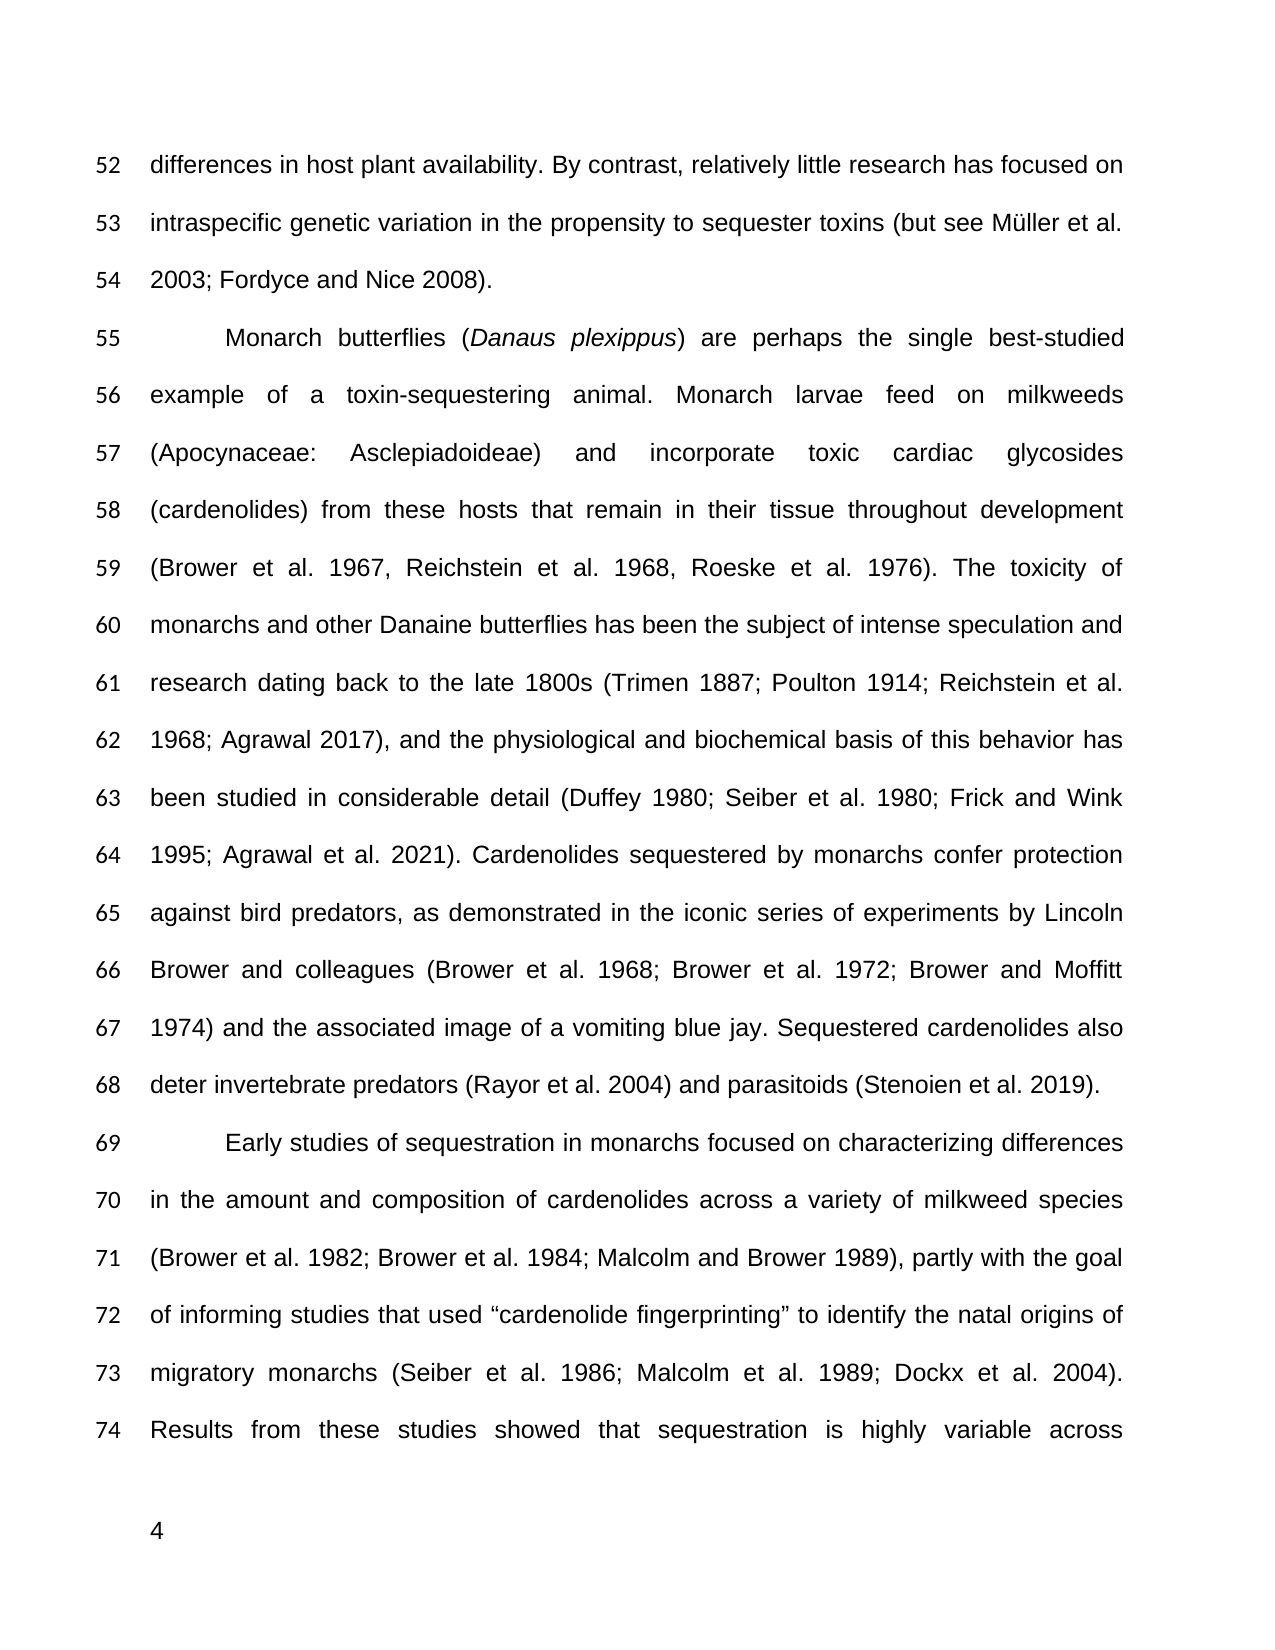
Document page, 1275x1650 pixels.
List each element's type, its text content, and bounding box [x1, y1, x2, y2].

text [150, 150, 1125, 294]
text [150, 1127, 1125, 1444]
text Monarch butterflies (Danaus plexippus) are perhaps the single best-studied example of a toxin-sequestering animal. Monarch larvae feed on milkweeds (Apocynaceae: Asclepiadoideae) and incorporate toxic cardiac glycosides (cardenolides) from these hosts that remain in their tissue throughout development (Brower et al. 1967, Reichstein et al. 1968, Roeske et al. 1976). The toxicity of monarchs and other Danaine butterflies has been the subject of intense speculation and research dating back to the late 1800s (Trimen 1887; Poulton 1914; Reichstein et al. 1968; Agrawal 2017), and the physiological and biochemical basis of this behavior has been studied in considerable detail (Duffey 1980; Seiber et al. 1980; Frick and Wink 1995; Agrawal et al. 2021). Cardenolides sequestered by monarchs confer protection against bird predators, as demonstrated in the iconic series of experiments by Lincoln Brower and colleagues (Brower et al. 1968; Brower et al. 1972; Brower and Moffitt 1974) and the associated image of a vomiting blue jay. Sequestered cardenolides also deter invertebrate predators (Rayor et al. 2004) and parasitoids (Stenoien et al. 2019). [150, 322, 1125, 1099]
